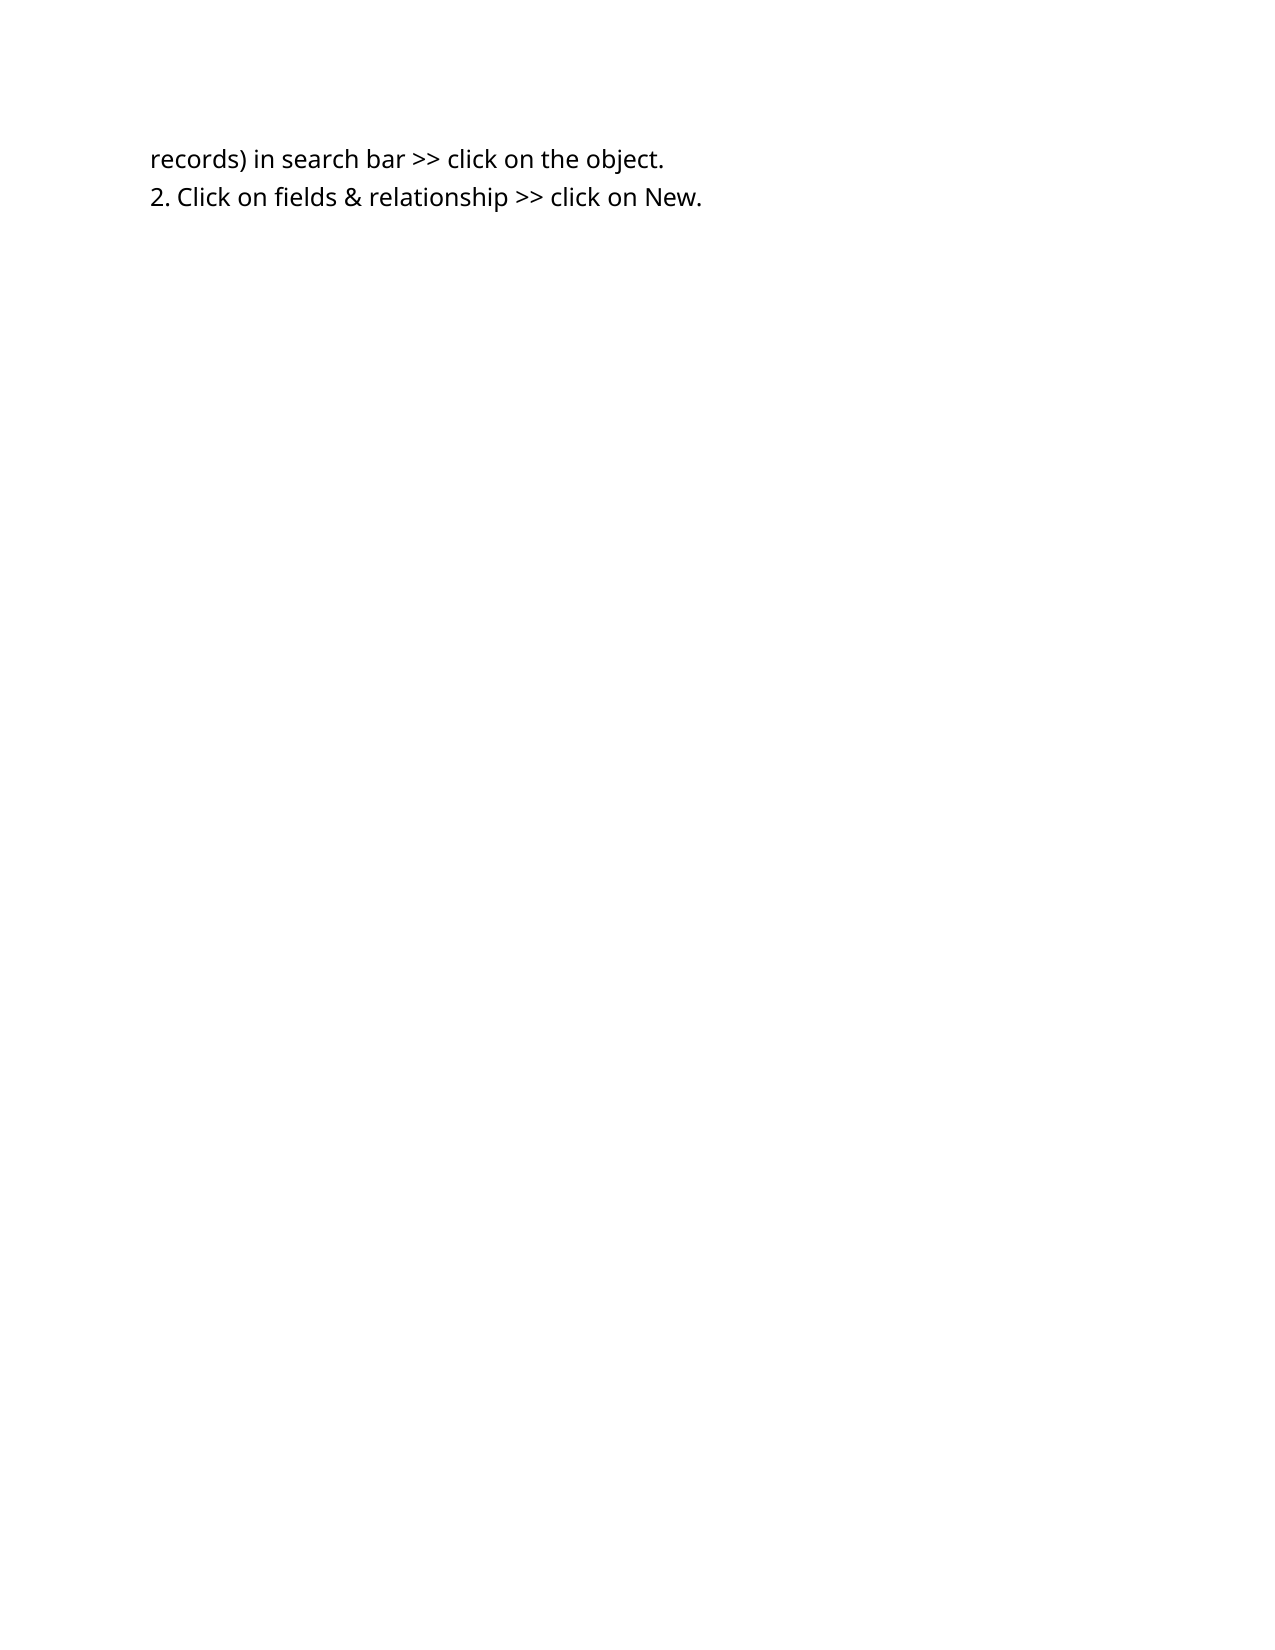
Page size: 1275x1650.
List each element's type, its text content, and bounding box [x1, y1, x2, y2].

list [150, 142, 1056, 176]
list Click on fields & relationship >> click on New. [150, 182, 1125, 212]
